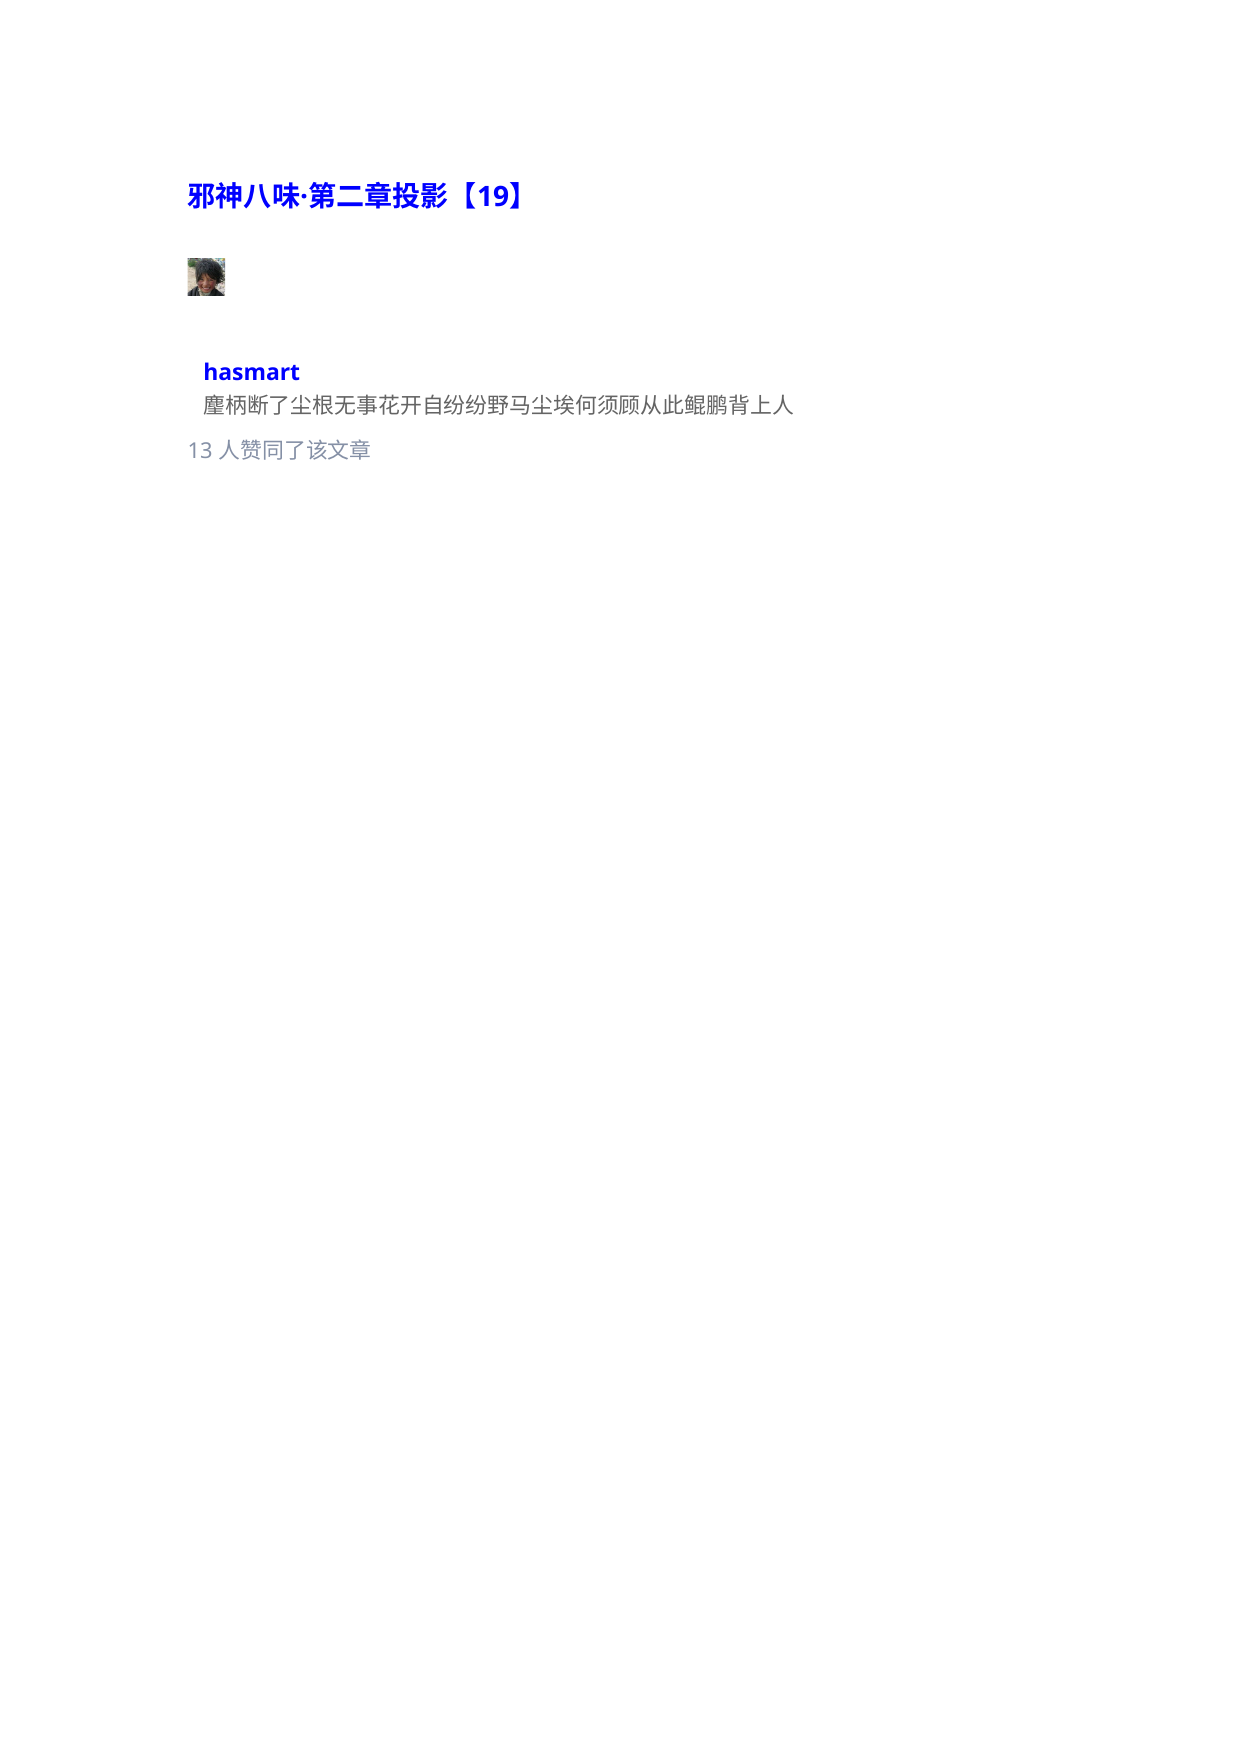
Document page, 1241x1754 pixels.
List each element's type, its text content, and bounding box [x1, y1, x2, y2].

text hasmart [203, 355, 1053, 387]
picture [187, 258, 226, 296]
text 13 人赞同了该文章 [187, 432, 1053, 465]
subtitle 邪神八味·第二章投影【19】 [187, 162, 1053, 227]
text 麈柄断了尘根无事花开自纷纷野马尘埃何须顾从此鲲鹏背上人 [203, 387, 1053, 420]
